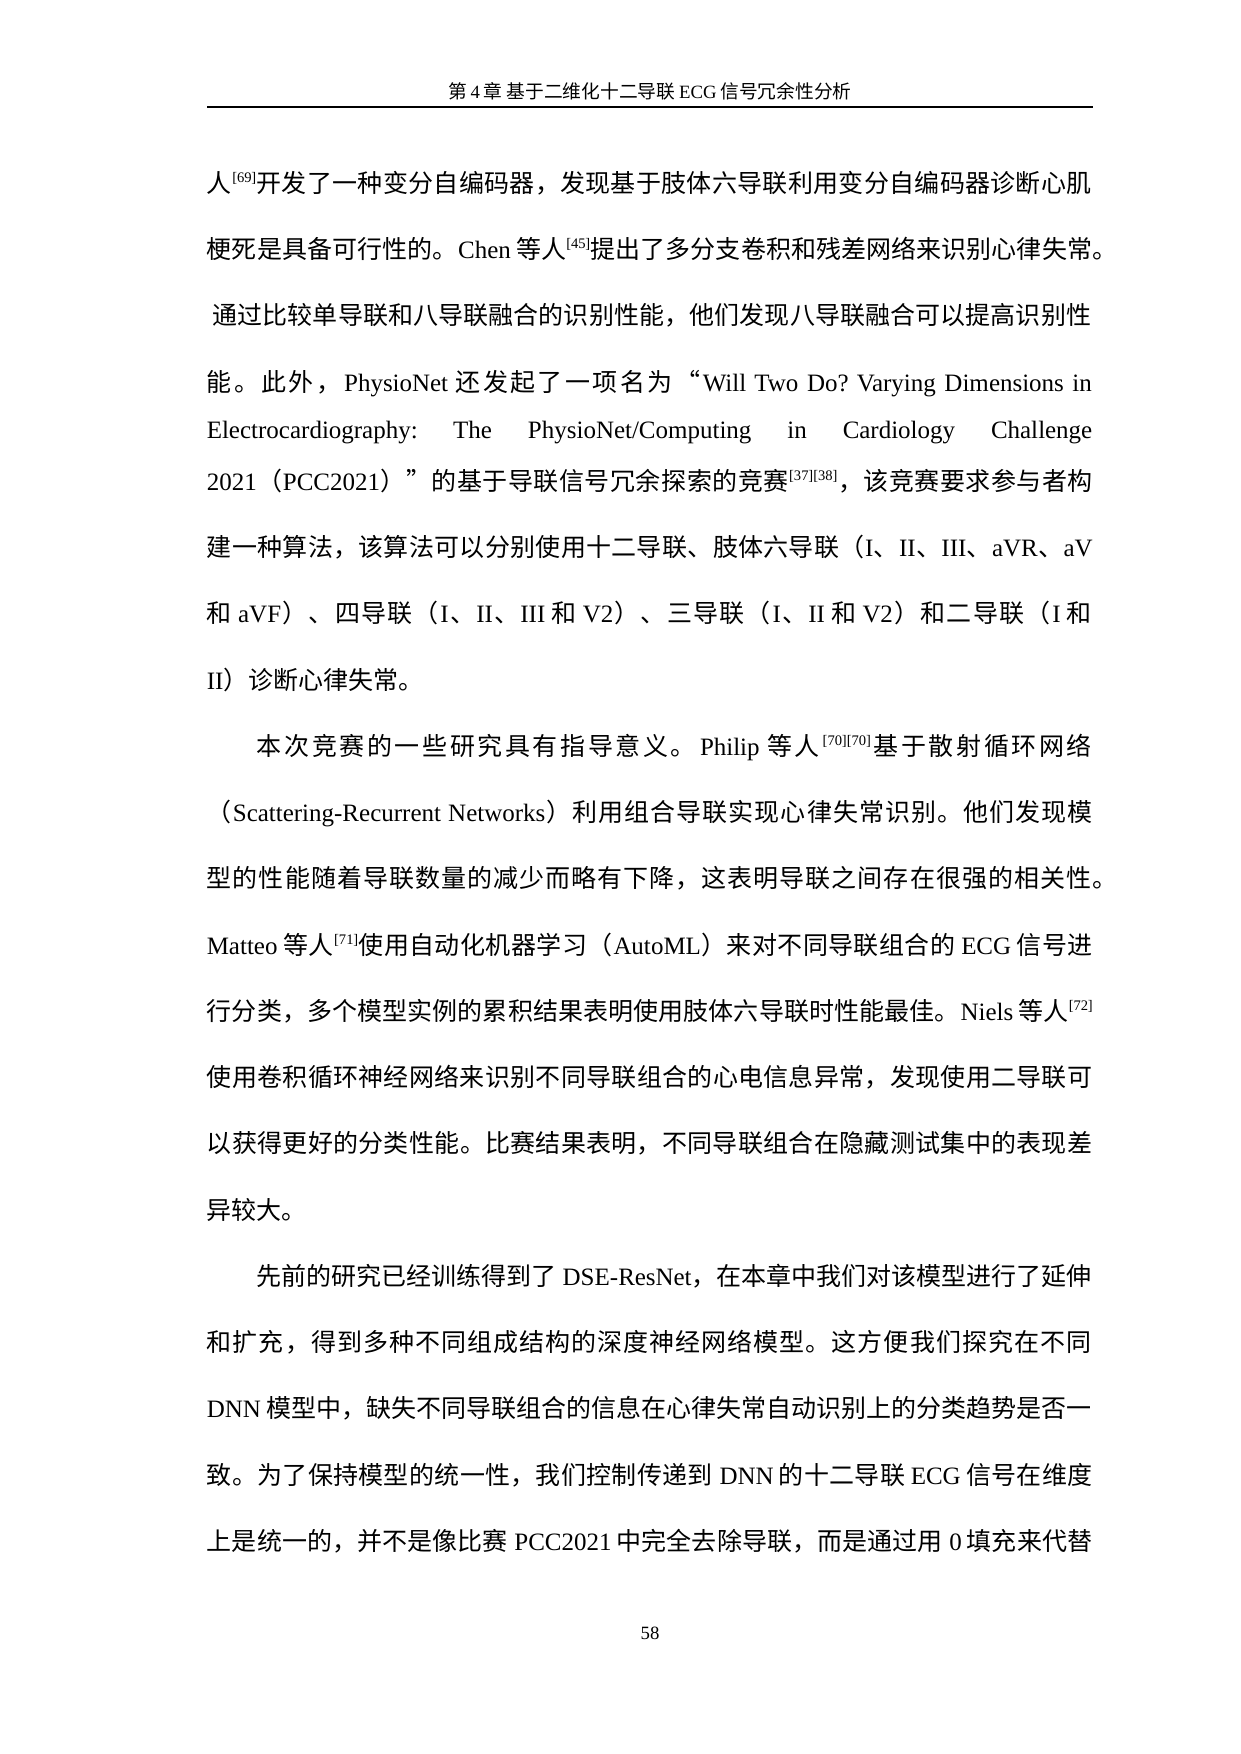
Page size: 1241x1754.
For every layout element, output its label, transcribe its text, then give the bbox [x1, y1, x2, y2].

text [207, 148, 1093, 711]
text 本次竞赛的一些研究具有指导意义。Philip等人[70]基于散射循环网络（Scattering-Recurrent Networks）利用组合导联实现心律失常识别。他们发现模型的性能随着导联数量的减少而略有下降，这表明导联之间存在很强的相关性。Matteo等人[71]使用自动化机器学习（AutoML）来对不同导联组合的ECG信号进行分类，多个模型实例的累积结果表明使用肢体六导联时性能最佳。Niels等人[72]使用卷积循环神经网络来识别不同导联组合的心电信息异常，发现使用二导联可以获得更好的分类性能。比赛结果表明，不同导联组合在隐藏测试集中的表现差异较大。 [207, 711, 1093, 1241]
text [207, 1241, 1093, 1573]
